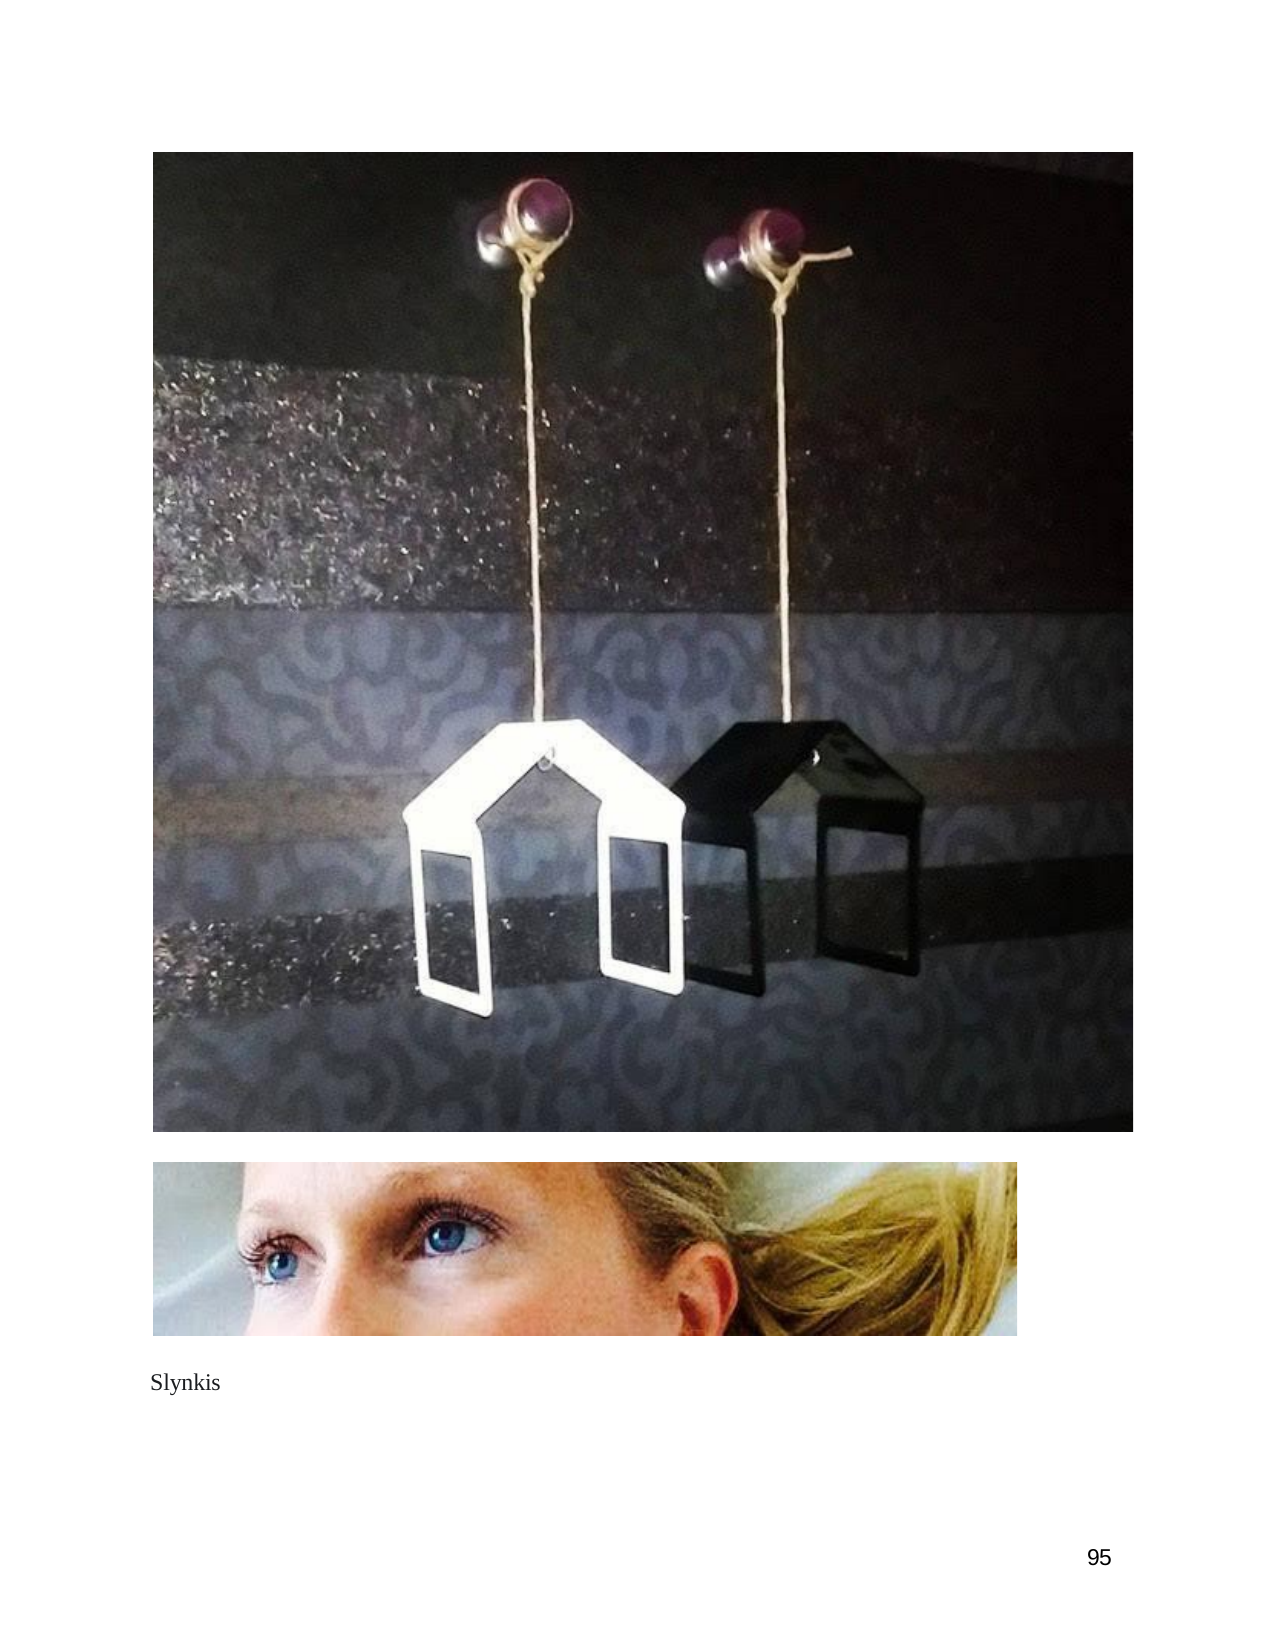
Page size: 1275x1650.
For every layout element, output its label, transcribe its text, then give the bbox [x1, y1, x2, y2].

picture [153, 152, 1134, 1132]
picture [153, 1162, 1018, 1336]
text Slynkis [150, 1368, 1139, 1395]
